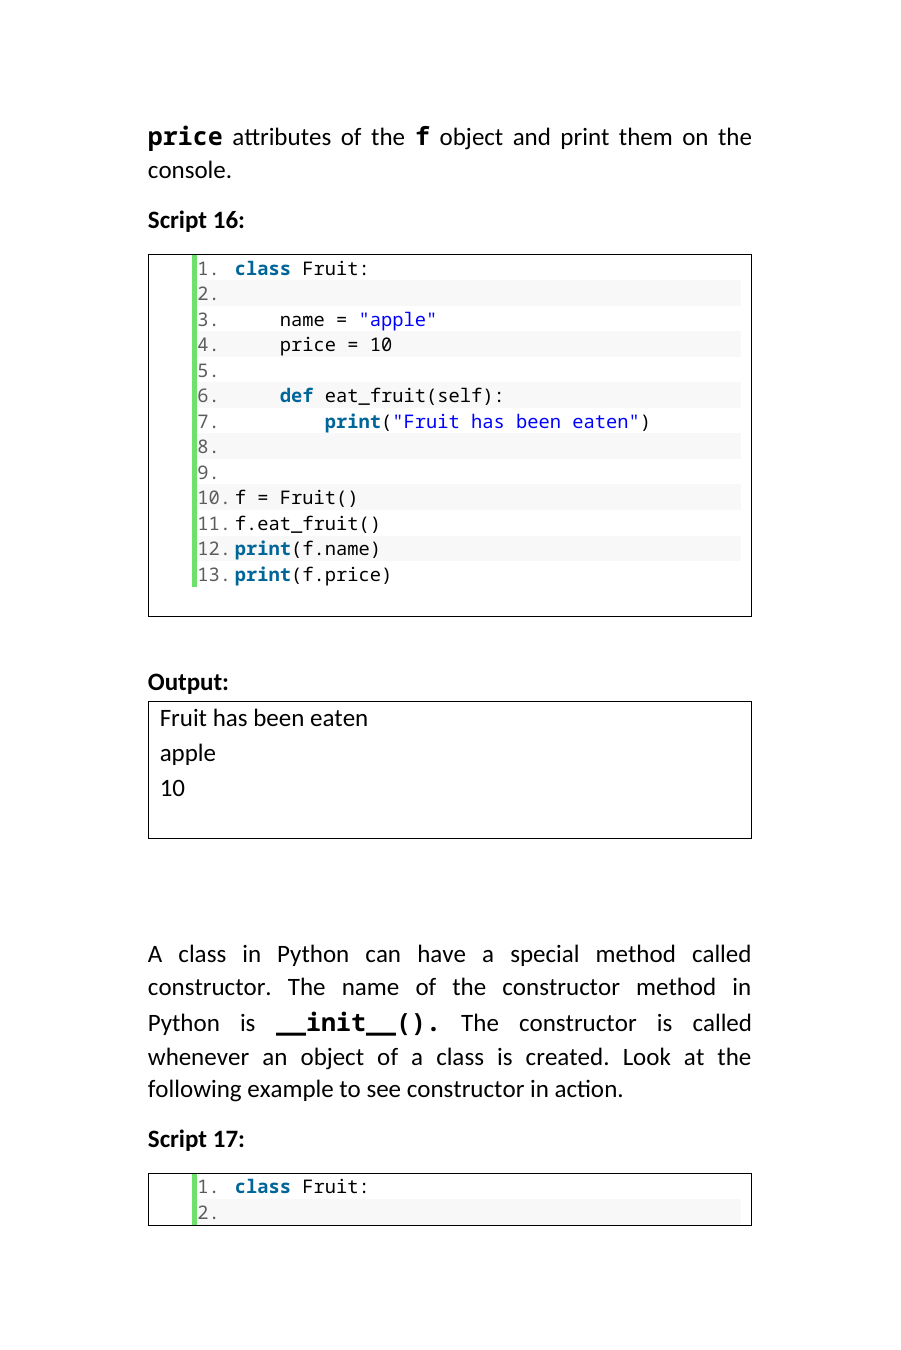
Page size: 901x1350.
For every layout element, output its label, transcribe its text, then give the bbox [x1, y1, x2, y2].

text Output: [148, 666, 752, 697]
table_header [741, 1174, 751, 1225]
text Script 16: [148, 204, 752, 235]
text Script 17: [148, 1123, 752, 1154]
table_header class Fruit: name = "apple" price = 10 def eat_fruit(self): print("Fruit has been eaten") f = Fruit() f.eat_fruit() print(f.name) print(f.price) [149, 255, 751, 616]
text A class in Python can have a special method called constructor. The name of the constructor method in Python is __init__(). The constructor is called whenever an object of a class is created. Look at the following example to see constructor in action. [148, 938, 752, 1104]
table_header Fruit has been eaten apple 10 [149, 702, 751, 838]
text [148, 118, 752, 185]
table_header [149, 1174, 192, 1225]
